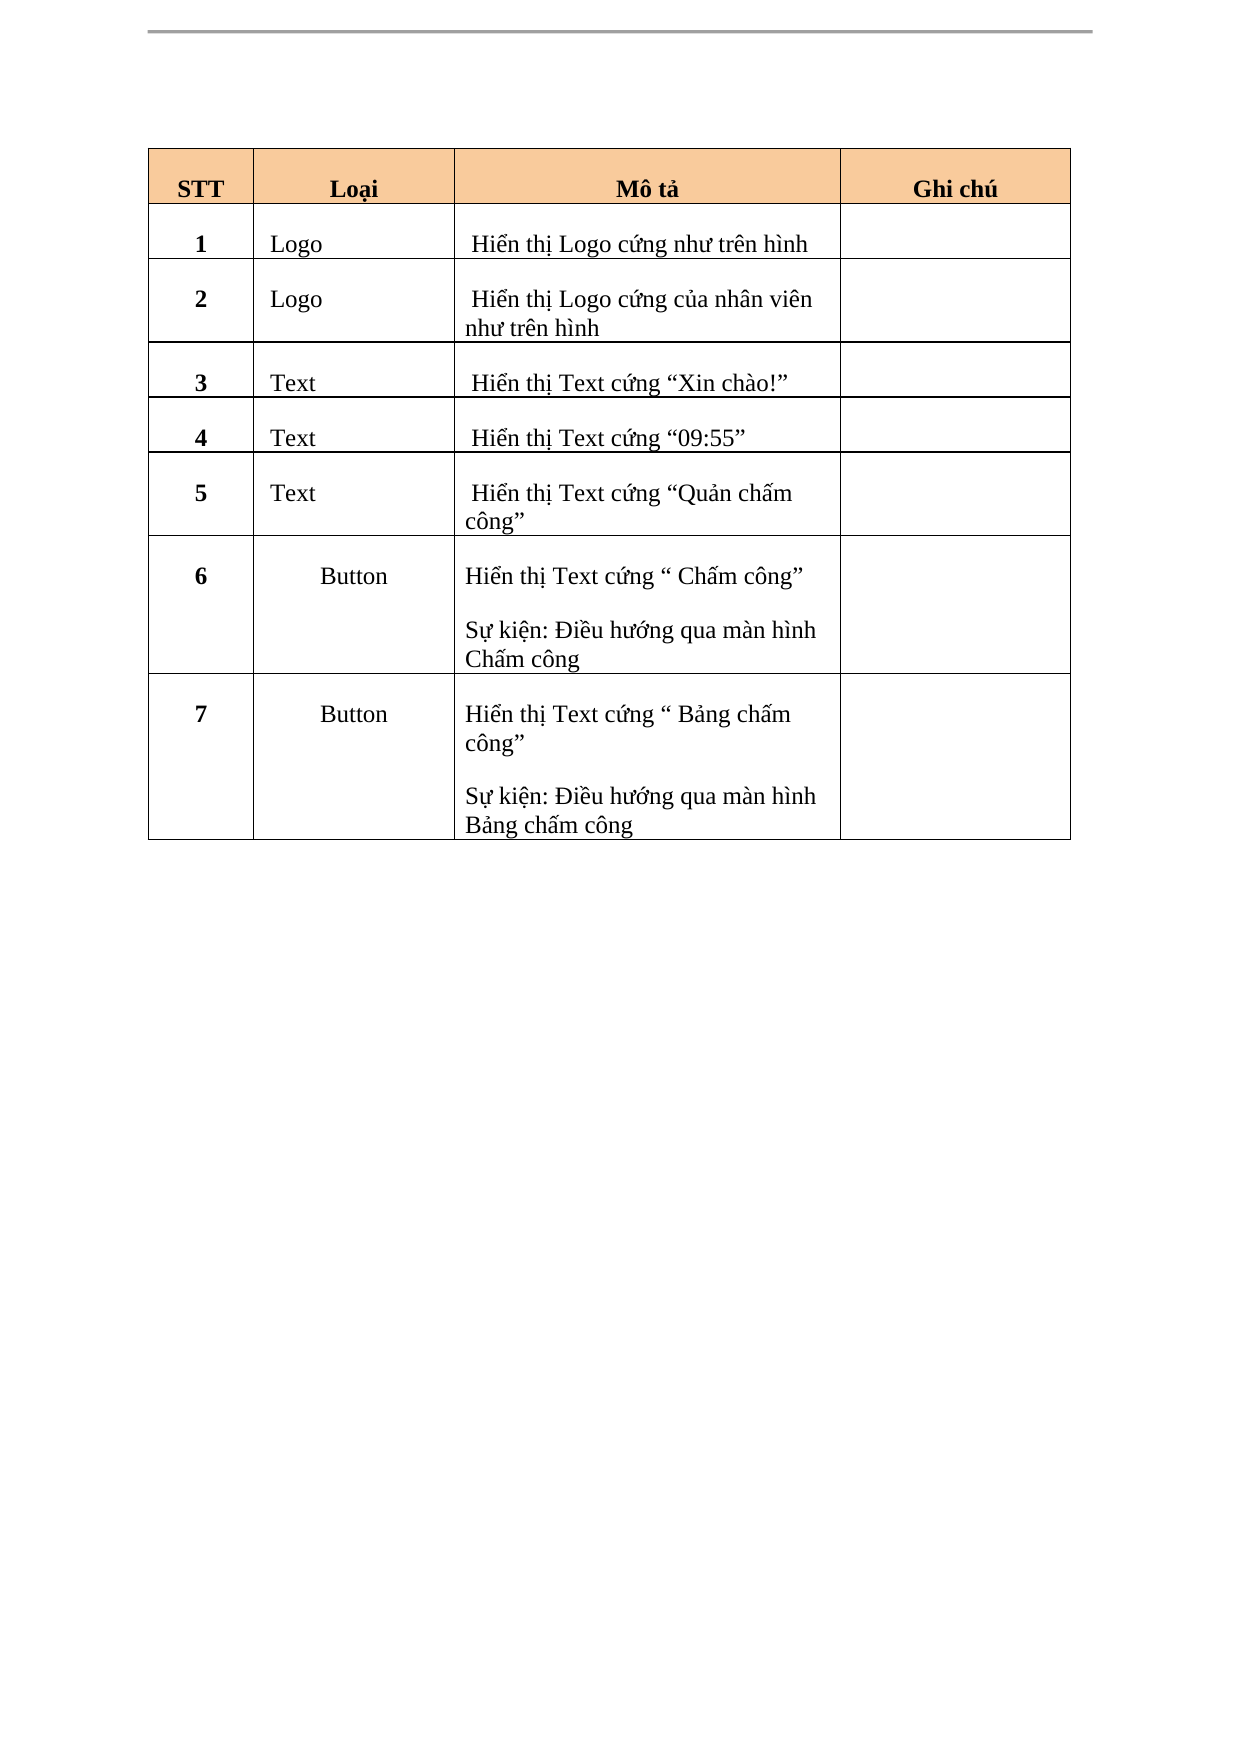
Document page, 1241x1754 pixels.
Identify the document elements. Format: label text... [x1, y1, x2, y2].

table_cell Logo [254, 204, 454, 258]
table_cell [841, 259, 1070, 341]
table_cell Hiển thị Text cứng “09:55” [455, 398, 840, 451]
table_cell 5 [149, 453, 253, 535]
table_cell [841, 204, 1070, 258]
table_cell [841, 343, 1070, 396]
table_cell 2 [149, 259, 253, 341]
table_header Loại [254, 149, 454, 203]
table_cell Hiển thị Text cứng “ Bảng chấm công” Sự kiện: Điều hướng qua màn hình Bảng chấm công [455, 674, 840, 839]
table_header STT [149, 149, 253, 203]
table_cell Text [254, 453, 454, 535]
table_cell 1 [149, 204, 253, 258]
table_cell Text [254, 343, 454, 396]
table_cell Logo [254, 259, 454, 341]
table_cell 6 [149, 536, 253, 673]
table_cell Text [254, 398, 454, 451]
table_header Ghi chú [841, 149, 1070, 203]
table_cell [841, 453, 1070, 535]
table_cell [841, 536, 1070, 673]
table_cell Hiển thị Text cứng “Xin chào!” [455, 343, 840, 396]
table_cell [841, 398, 1070, 451]
table_cell 7 [149, 674, 253, 839]
table_cell Button [254, 536, 454, 673]
table_cell 3 [149, 343, 253, 396]
table_cell Button [254, 674, 454, 839]
table_cell Hiển thị Logo cứng của nhân viên như trên hình [455, 259, 840, 341]
table_cell Hiển thị Text cứng “Quản chấm công” [455, 453, 840, 535]
table_cell Hiển thị Logo cứng như trên hình [455, 204, 840, 258]
table_cell 4 [149, 398, 253, 451]
table_header Mô tả [455, 149, 840, 203]
table_cell [841, 674, 1070, 839]
table_cell Hiển thị Text cứng “ Chấm công” Sự kiện: Điều hướng qua màn hình Chấm công [455, 536, 840, 673]
